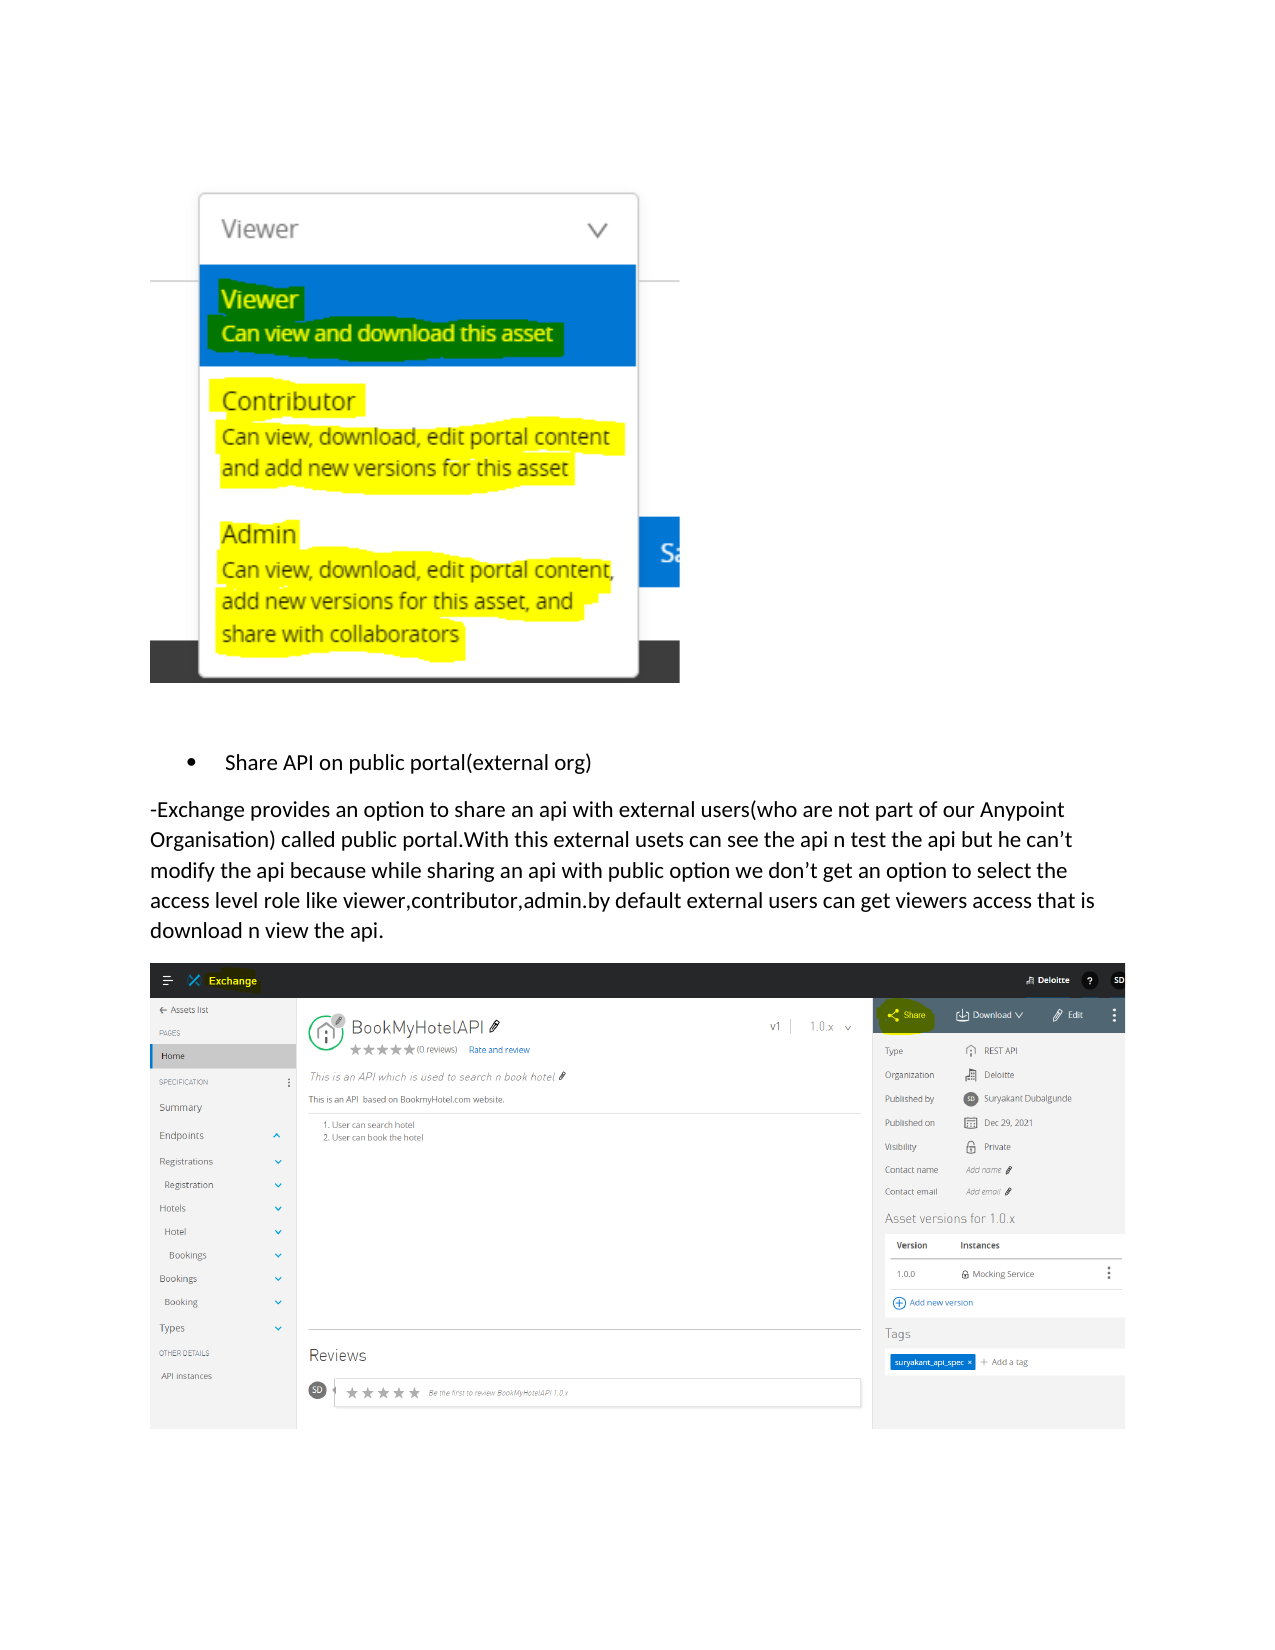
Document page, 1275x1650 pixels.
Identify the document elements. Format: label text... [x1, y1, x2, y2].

picture [150, 150, 680, 683]
text -Exchange provides an option to share an api with external users(who are not part of our Anypoint Organisation) called public portal.With this external usets can see the api n test the api but he can’t modify the api because while sharing an api with public option we don’t get an option to select the access level role like viewer,contributor,admin.by default external users can get viewers access that is download n view the api. [150, 795, 1125, 944]
picture [150, 963, 1125, 1429]
list Share API on public portal(external org) [187, 748, 1125, 777]
